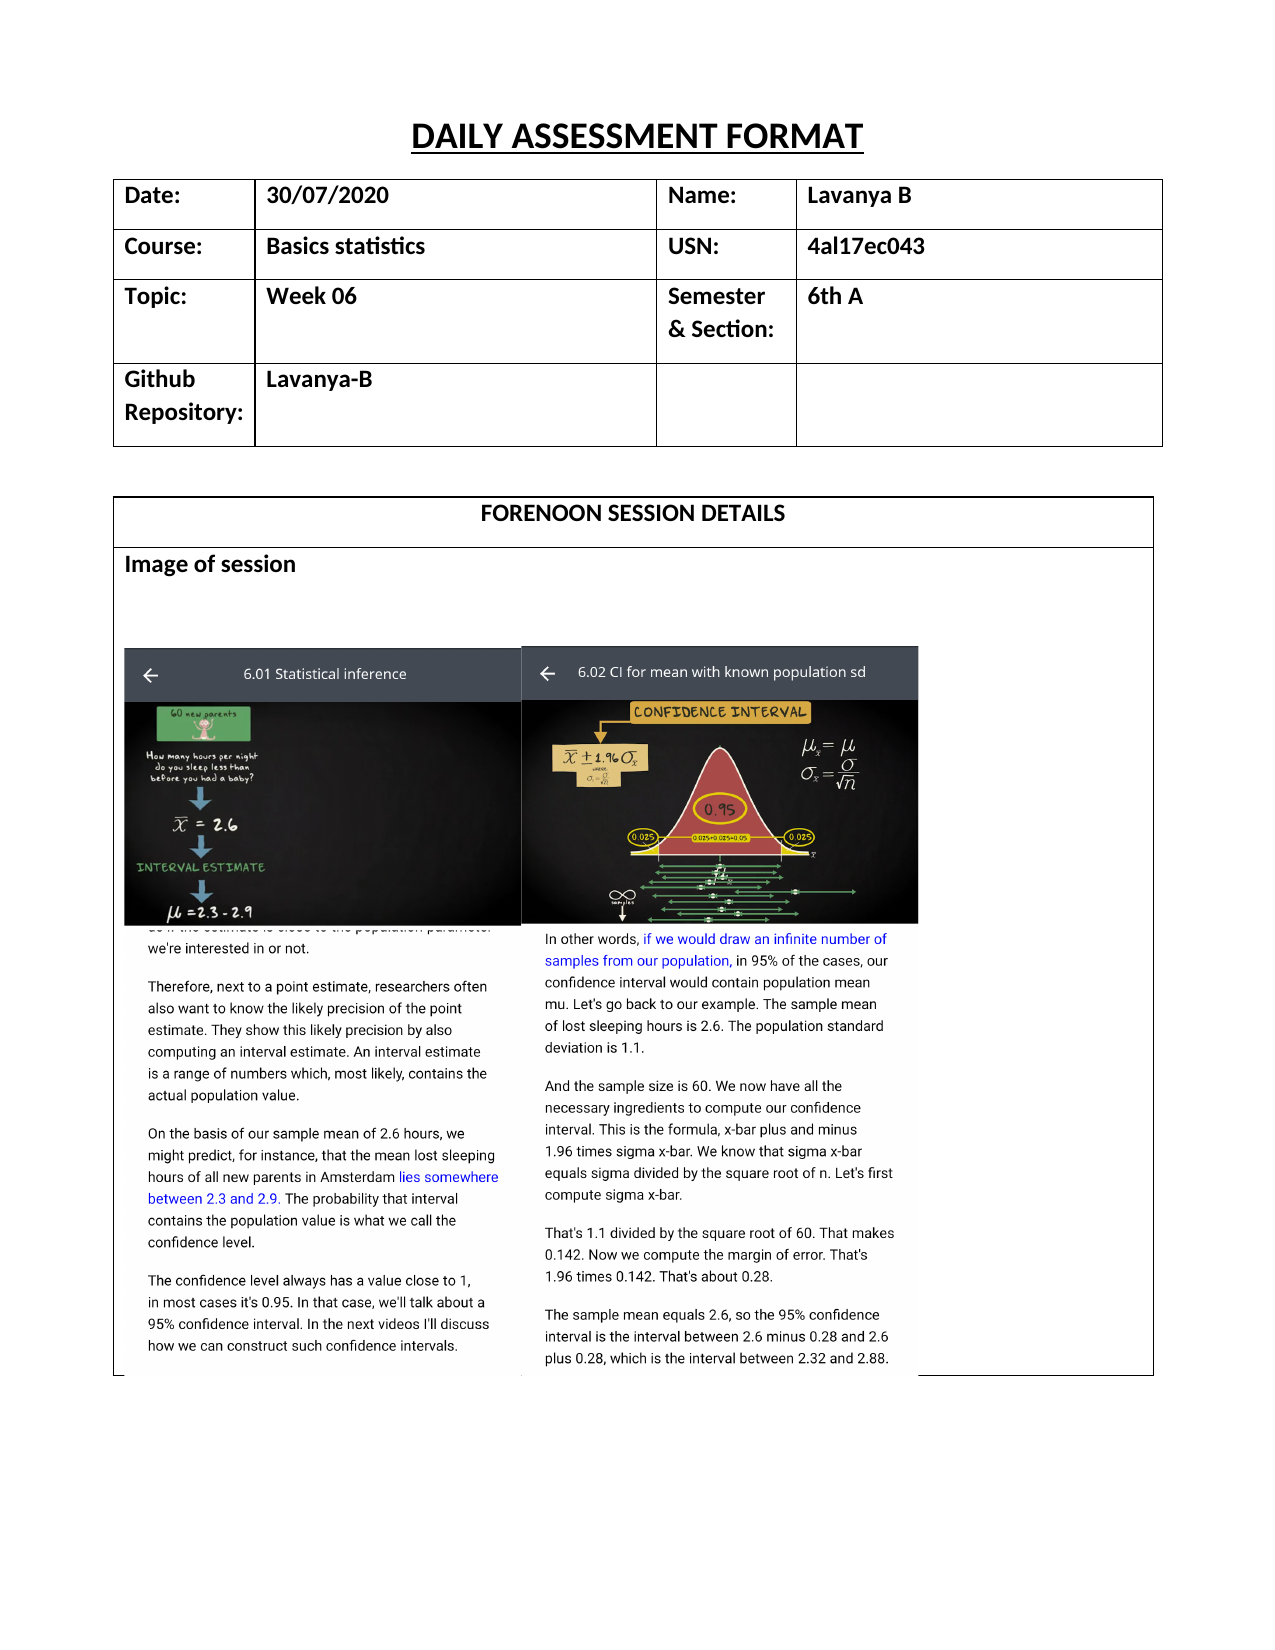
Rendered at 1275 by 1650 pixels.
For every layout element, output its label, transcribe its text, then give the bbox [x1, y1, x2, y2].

text DAILY ASSESSMENT FORMAT [112, 112, 1162, 158]
picture [124, 646, 919, 1376]
table_header Name: [657, 180, 796, 229]
table_cell [657, 364, 796, 446]
table_cell 6th A [797, 280, 1162, 362]
table_header FORENOON SESSION DETAILS [114, 498, 1153, 547]
table_cell USN: [657, 230, 796, 279]
table_cell Course: [114, 230, 254, 279]
table_cell Week 06 [256, 280, 656, 362]
table_cell 4al17ec043 [797, 230, 1162, 279]
table_cell Image of session [114, 548, 1153, 1375]
table_header Lavanya B [797, 180, 1162, 229]
table_header Date: [114, 180, 254, 229]
table_cell Topic: [114, 280, 254, 362]
table_header 30/07/2020 [256, 180, 656, 229]
table_cell Lavanya-B [256, 364, 656, 446]
table_cell Semester & Section: [657, 280, 796, 362]
table_cell Github Repository: [114, 364, 254, 446]
table_cell Basics statistics [256, 230, 656, 279]
table_cell [797, 364, 1162, 446]
